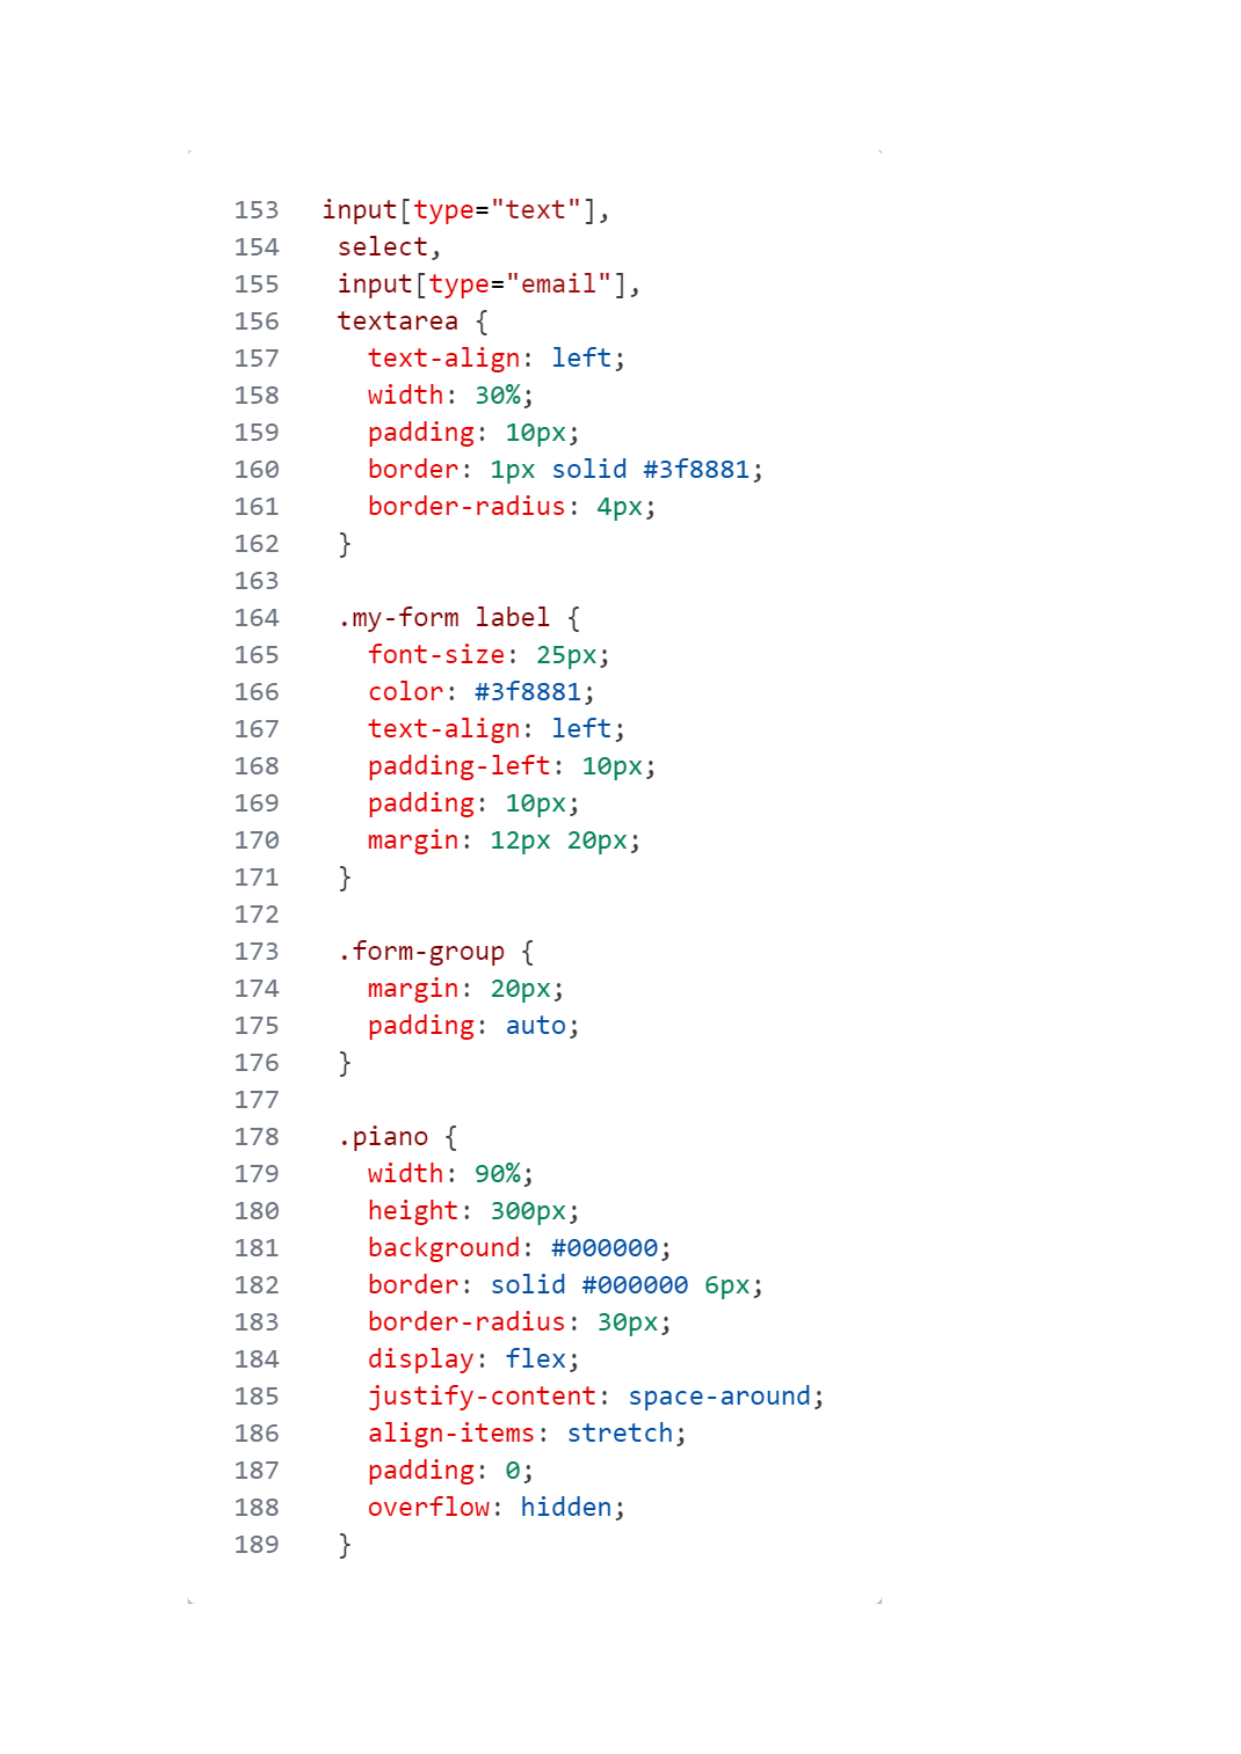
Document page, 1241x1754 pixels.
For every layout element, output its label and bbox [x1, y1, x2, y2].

picture [187, 150, 883, 1604]
